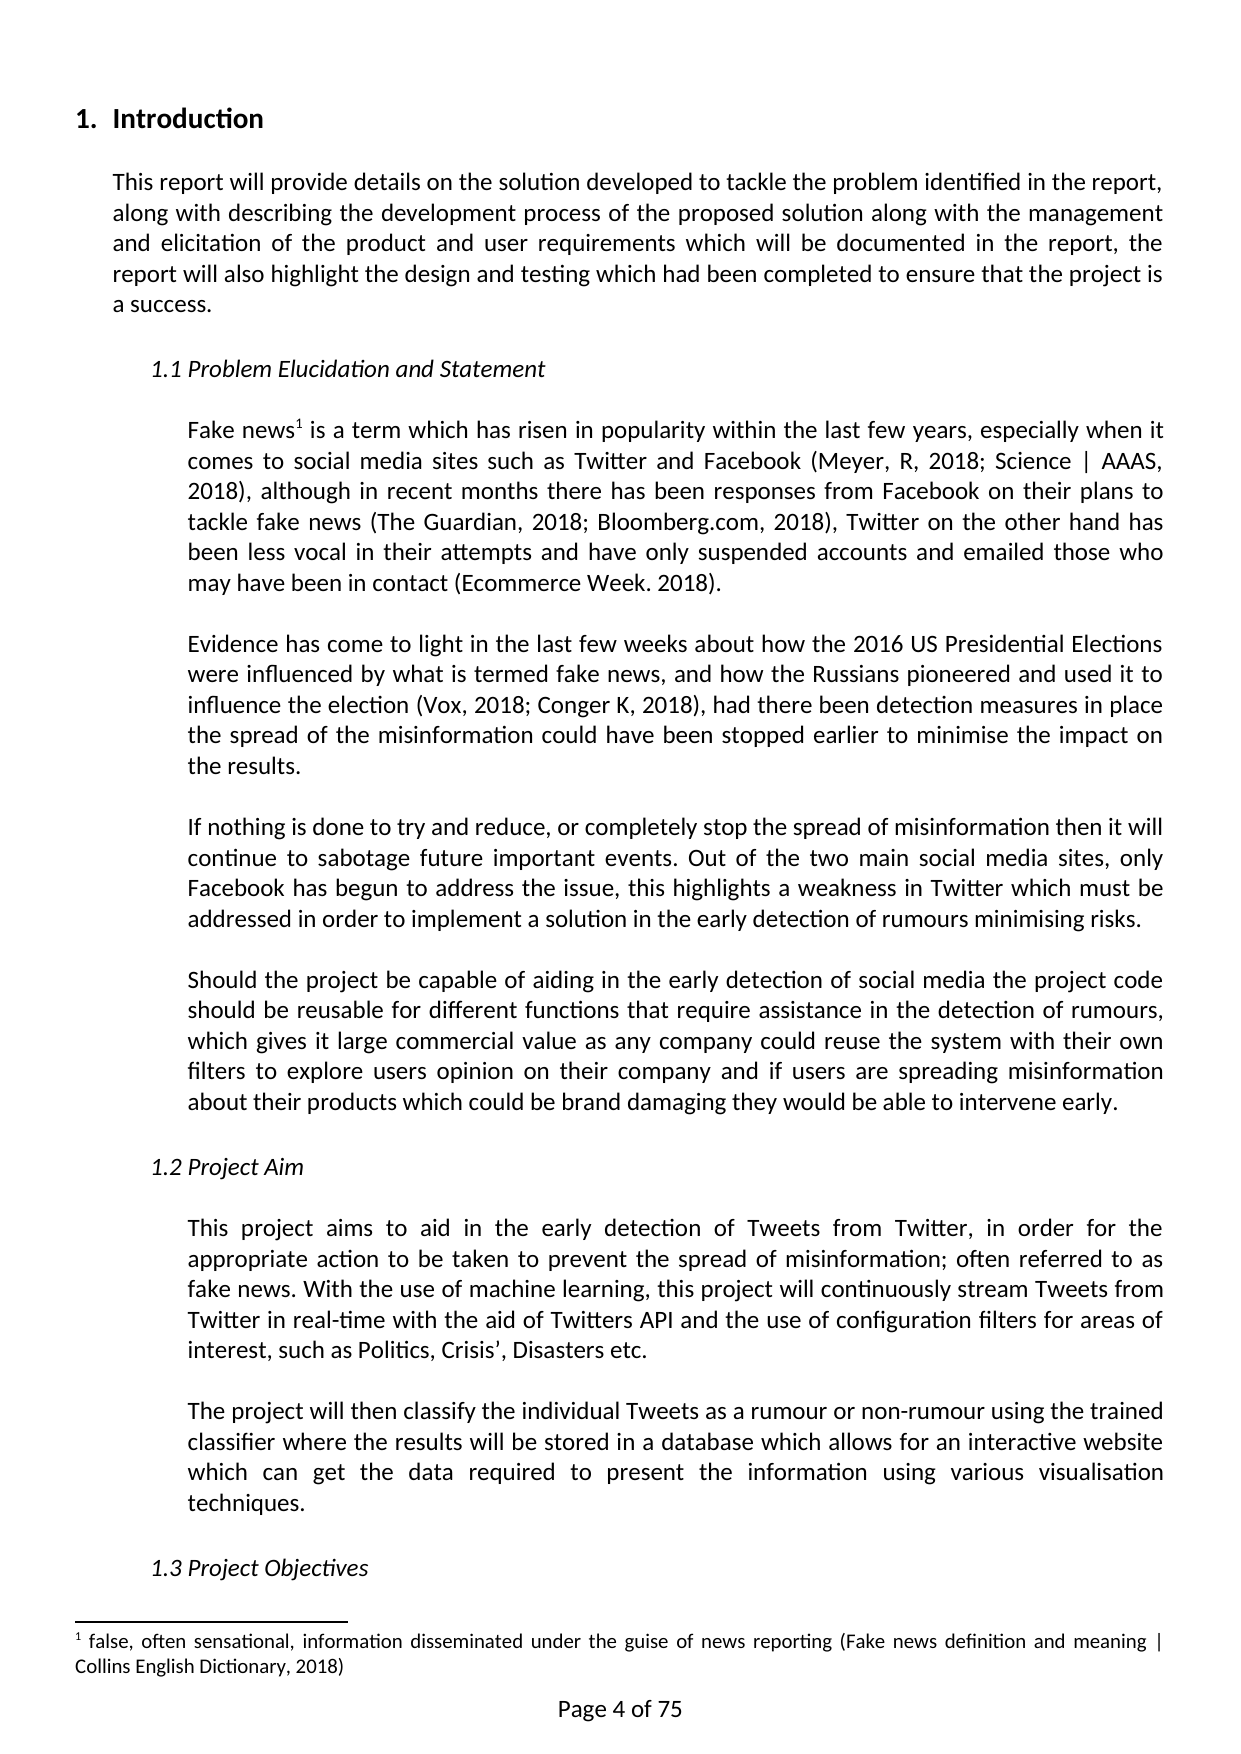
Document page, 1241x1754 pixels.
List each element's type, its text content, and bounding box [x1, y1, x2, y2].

text If nothing is done to try and reduce, or completely stop the spread of misinformation then it will continue to sabotage future important events. Out of the two main social media sites, only Facebook has begun to address the issue, this highlights a weakness in Twitter which must be addressed in order to implement a solution in the early detection of rumours minimising risks. [187, 811, 1165, 933]
text Fake news is a term which has risen in popularity within the last few years, especially when it comes to social media sites such as Twitter and Facebook (Meyer, R, 2018; Science | AAAS, 2018), although in recent months there has been responses from Facebook on their plans to tackle fake news (The Guardian, 2018; Bloomberg.com, 2018), Twitter on the other hand has been less vocal in their attempts and have only suspended accounts and emailed those who may have been in contact (Ecommerce Week. 2018). [187, 414, 1165, 598]
subtitle Introduction [75, 100, 1165, 136]
text The project will then classify the individual Tweets as a rumour or non-rumour using the trained classifier where the results will be stored in a database which allows for an interactive website which can get the data required to present the information using various visualisation techniques. [187, 1395, 1165, 1517]
text This report will provide details on the solution developed to tackle the problem identified in the report, along with describing the development process of the proposed solution along with the management and elicitation of the product and user requirements which will be documented in the report, the report will also highlight the design and testing which had been completed to ensure that the project is a success. [112, 166, 1165, 319]
text This project aims to aid in the early detection of Tweets from Twitter, in order for the appropriate action to be taken to prevent the spread of misinformation; often referred to as fake news. With the use of machine learning, this project will continuously stream Tweets from Twitter in real-time with the aid of Twitters API and the use of configuration filters for areas of interest, such as Politics, Crisis’, Disasters etc. [187, 1212, 1165, 1365]
subtitle Project Aim [150, 1151, 1165, 1182]
subtitle Project Objectives [150, 1552, 1165, 1583]
subtitle Problem Elucidation and Statement [150, 353, 1165, 384]
text Should the project be capable of aiding in the early detection of social media the project code should be reusable for different functions that require assistance in the detection of rumours, which gives it large commercial value as any company could reuse the system with their own filters to explore users opinion on their company and if users are spreading misinformation about their products which could be brand damaging they would be able to intervene early. [187, 964, 1165, 1116]
text Evidence has come to light in the last few weeks about how the 2016 US Presidential Elections were influenced by what is termed fake news, and how the Russians pioneered and used it to influence the election (Vox, 2018; Conger K, 2018), had there been detection measures in place the spread of the misinformation could have been stopped earlier to minimise the impact on the results. [187, 628, 1165, 781]
